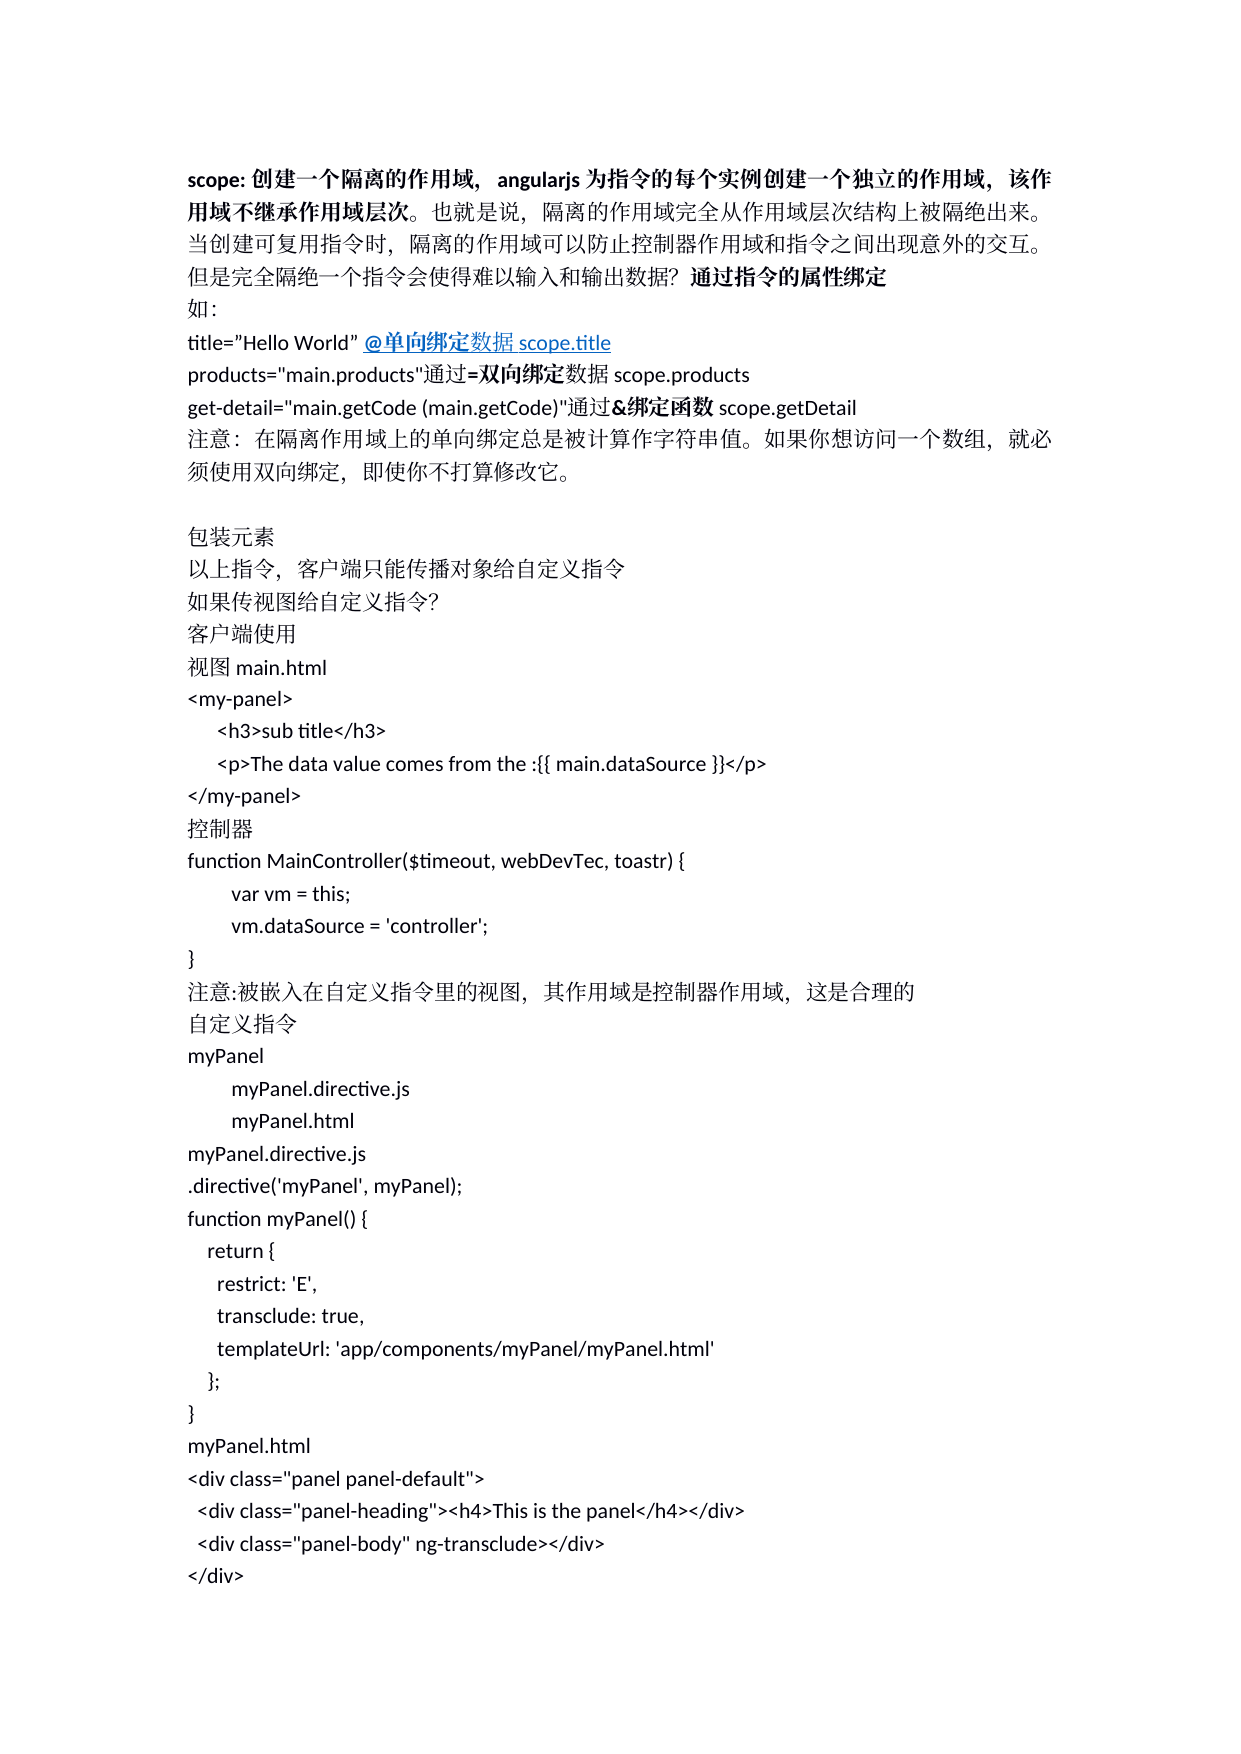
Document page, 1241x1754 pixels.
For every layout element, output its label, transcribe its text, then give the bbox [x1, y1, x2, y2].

text 注意:被嵌入在自定义指令里的视图，其作用域是控制器作用域，这是合理的 [187, 974, 1053, 1007]
text transclude: true, [187, 1299, 1053, 1332]
text get-detail="main.getCode (main.getCode)"通过&绑定函数scope.getDetail [187, 389, 1053, 422]
text <div class="panel-heading"><h4>This is the panel</h4></div> [187, 1494, 1053, 1527]
text 视图main.html [187, 649, 1053, 682]
text vm.dataSource = 'controller'; [187, 909, 1053, 942]
text }; [187, 1364, 1053, 1397]
text 如果传视图给自定义指令？ [187, 584, 1053, 617]
text myPanel.directive.js [187, 1137, 1053, 1169]
text <div class="panel-body" ng-transclude></div> [187, 1527, 1053, 1559]
text <my-panel> [187, 682, 1053, 714]
text 以上指令，客户端只能传播对象给自定义指令 [187, 552, 1053, 584]
text 控制器 [187, 812, 1053, 844]
text myPanel [187, 1039, 1053, 1072]
text .directive('myPanel', myPanel); [187, 1169, 1053, 1202]
text return { [187, 1234, 1053, 1267]
text <p>The data value comes from the :{{ main.dataSource }}</p> [187, 747, 1053, 779]
text <h3>sub title</h3> [187, 714, 1053, 747]
text myPanel.html [187, 1429, 1053, 1462]
text 注意：在隔离作用域上的单向绑定总是被计算作字符串值。如果你想访问一个数组，就必须使用双向绑定，即使你不打算修改它。 [187, 422, 1053, 487]
text myPanel.html [187, 1104, 1053, 1137]
text myPanel.directive.js [187, 1072, 1053, 1104]
text function myPanel() { [187, 1202, 1053, 1234]
text products="main.products"通过=双向绑定数据scope.products [187, 357, 1053, 389]
text } [187, 1397, 1053, 1429]
text 包装元素 [187, 519, 1053, 552]
text scope: 创建一个隔离的作用域，angularjs为指令的每个实例创建一个独立的作用域，该作用域不继承作用域层次。也就是说，隔离的作用域完全从作用域层次结构上被隔绝出来。当创建可复用指令时，隔离的作用域可以防止控制器作用域和指令之间出现意外的交互。但是完全隔绝一个指令会使得难以输入和输出数据？通过指令的属性绑定 [187, 162, 1053, 292]
text 如： [187, 292, 1053, 324]
text title=”Hello World” 通过@单向绑定数据scope.title [187, 324, 1053, 357]
text function MainController($timeout, webDevTec, toastr) { [187, 844, 1053, 877]
text 客户端使用 [187, 617, 1053, 649]
text 自定义指令 [187, 1007, 1053, 1039]
text var vm = this; [187, 877, 1053, 909]
text restrict: 'E', [187, 1267, 1053, 1299]
text templateUrl: 'app/components/myPanel/myPanel.html' [187, 1332, 1053, 1364]
text } [187, 942, 1053, 974]
text </div> [187, 1559, 1053, 1592]
text <div class="panel panel-default"> [187, 1462, 1053, 1494]
text </my-panel> [187, 779, 1053, 812]
